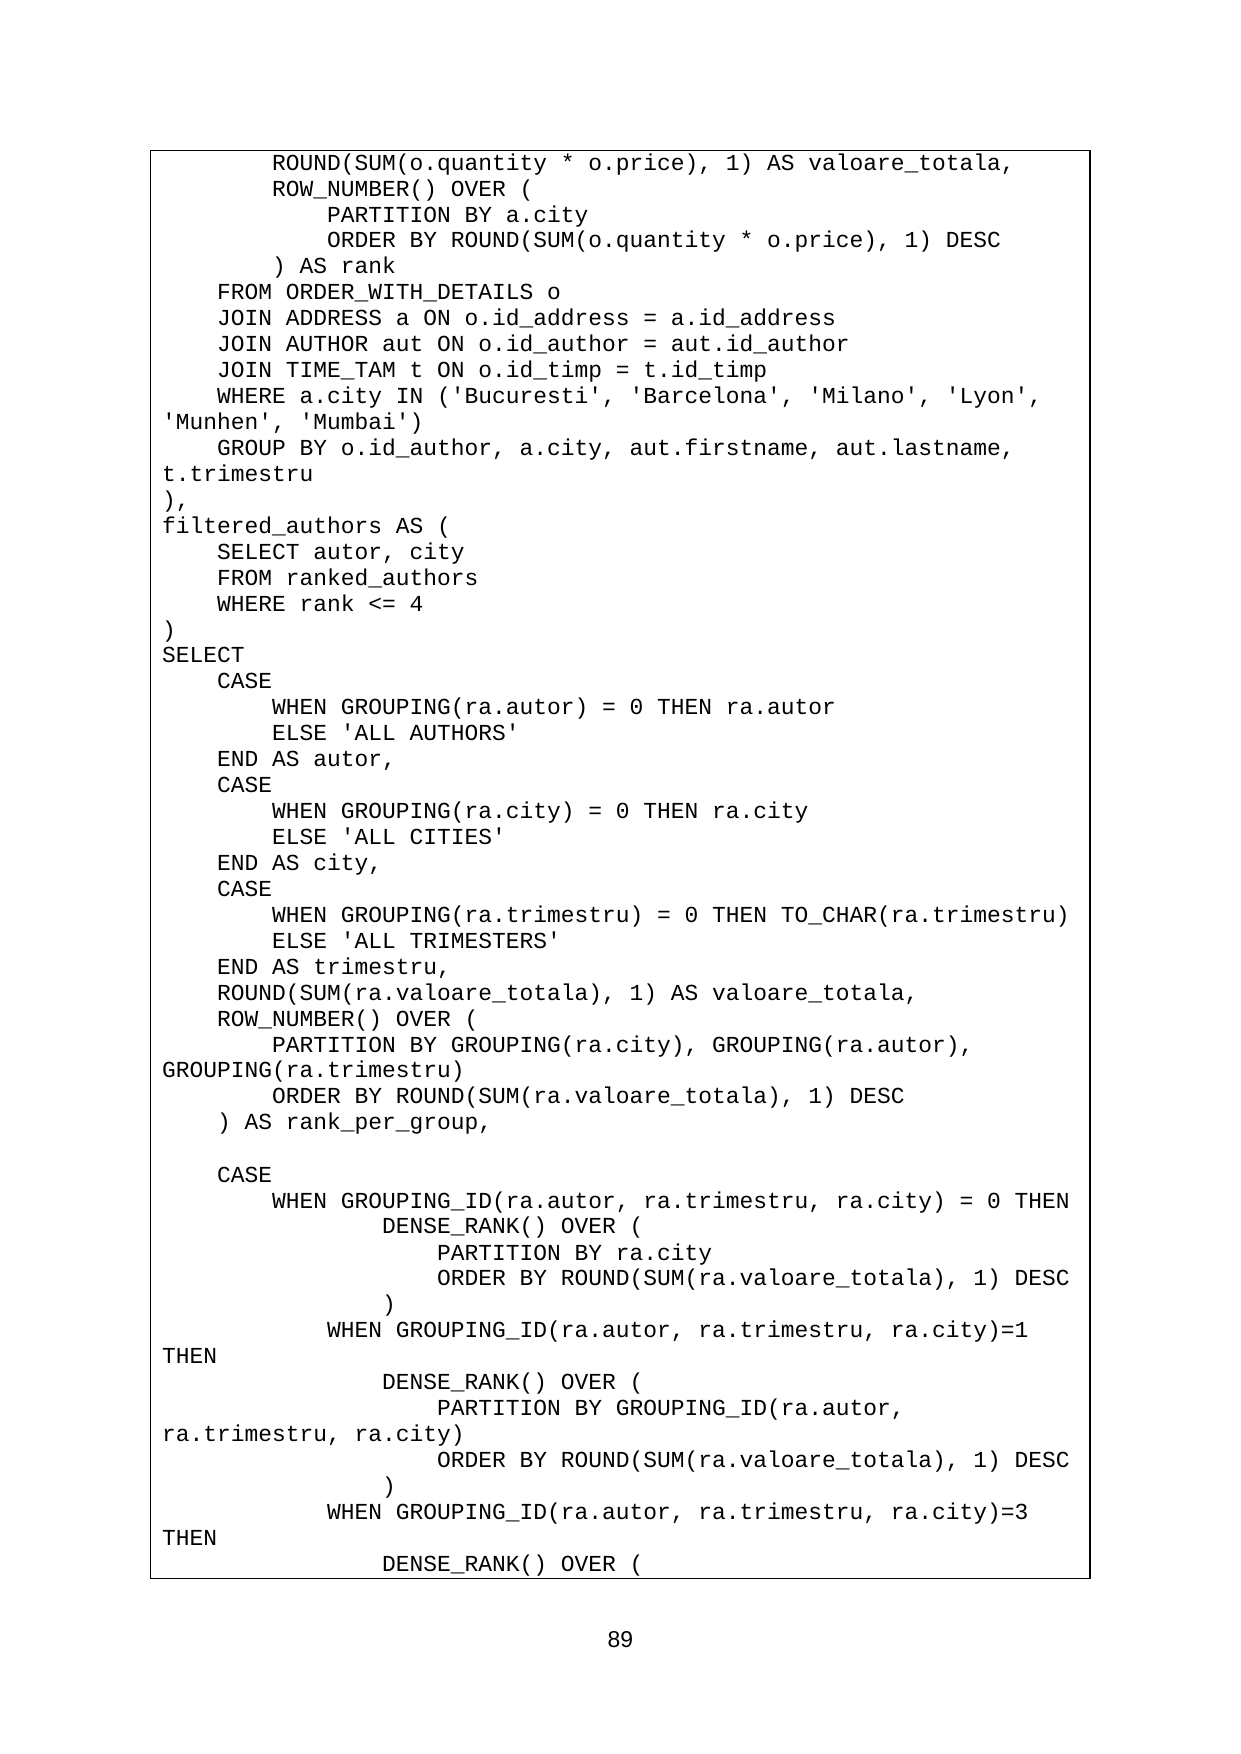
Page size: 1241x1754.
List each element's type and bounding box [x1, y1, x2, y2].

table_header [151, 151, 1089, 1578]
